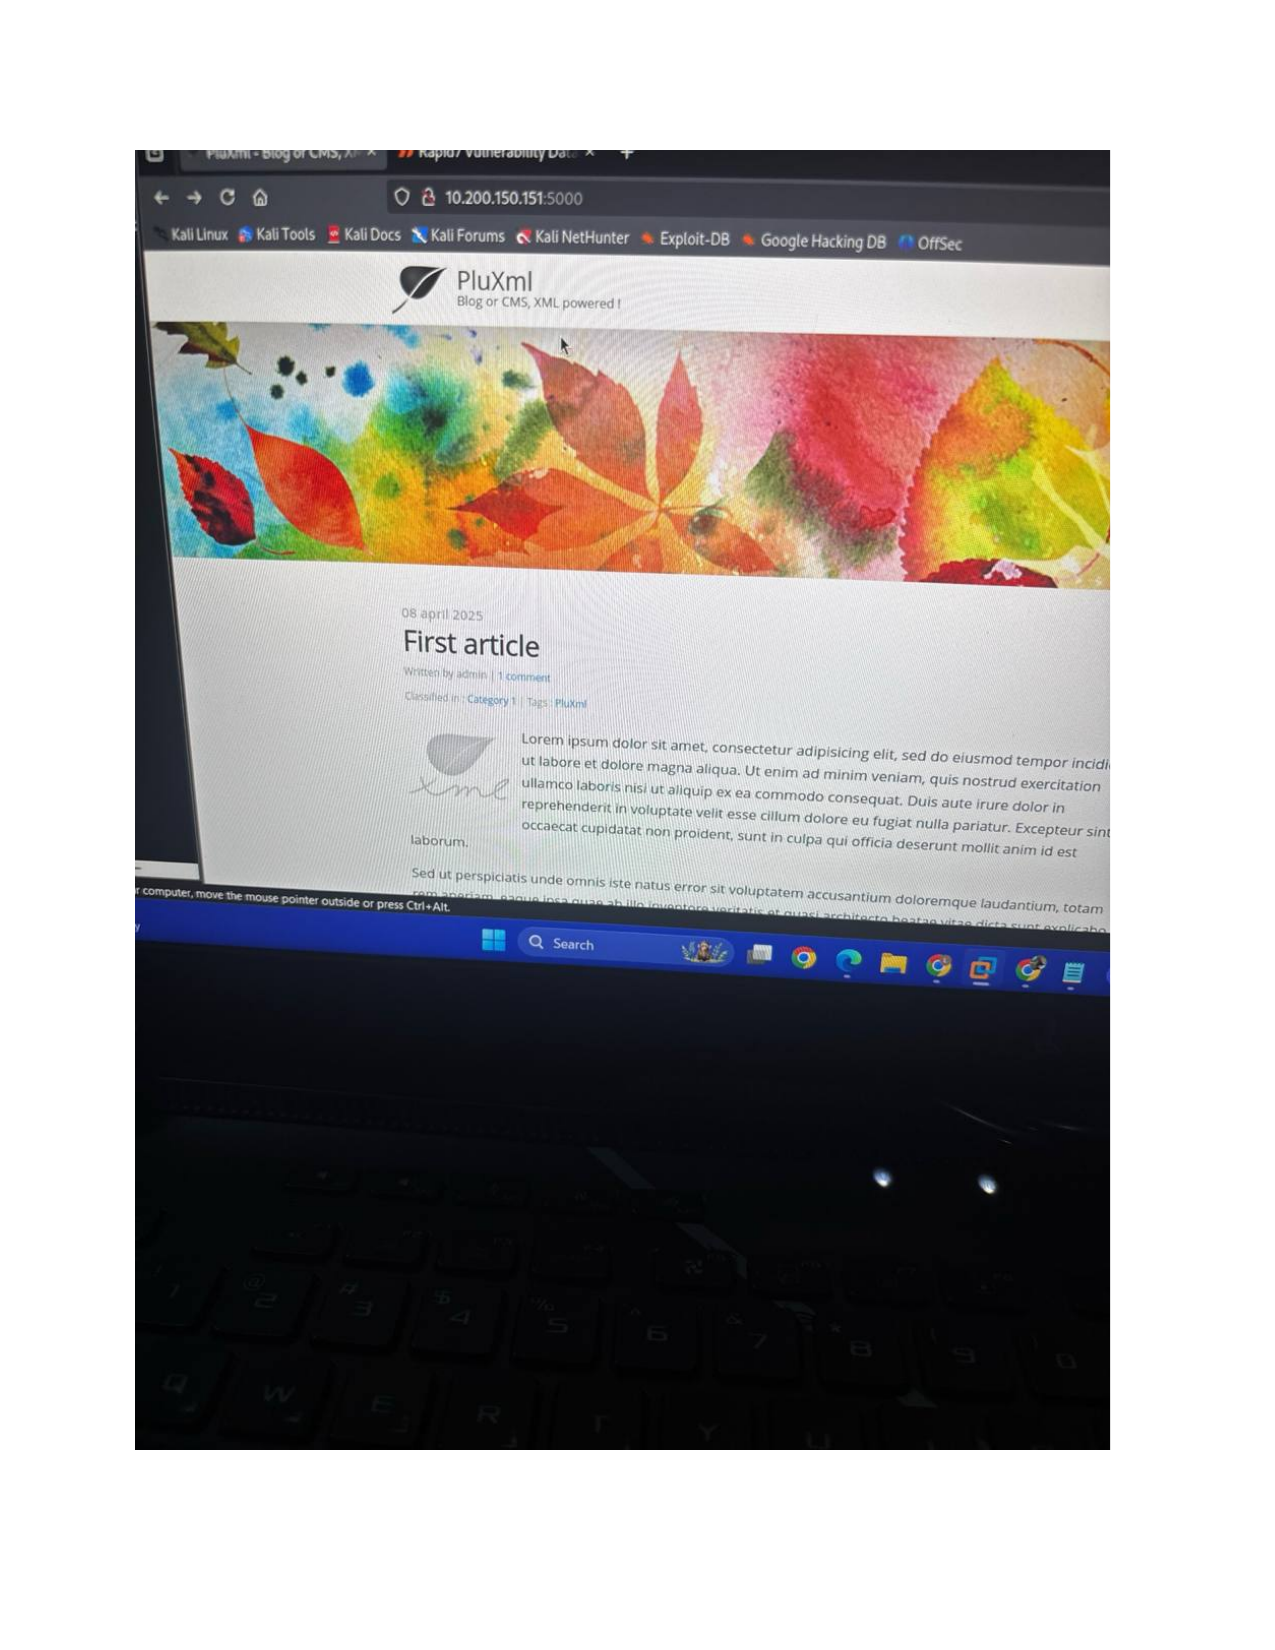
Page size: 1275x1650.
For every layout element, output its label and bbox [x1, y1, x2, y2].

picture [135, 150, 1111, 1450]
